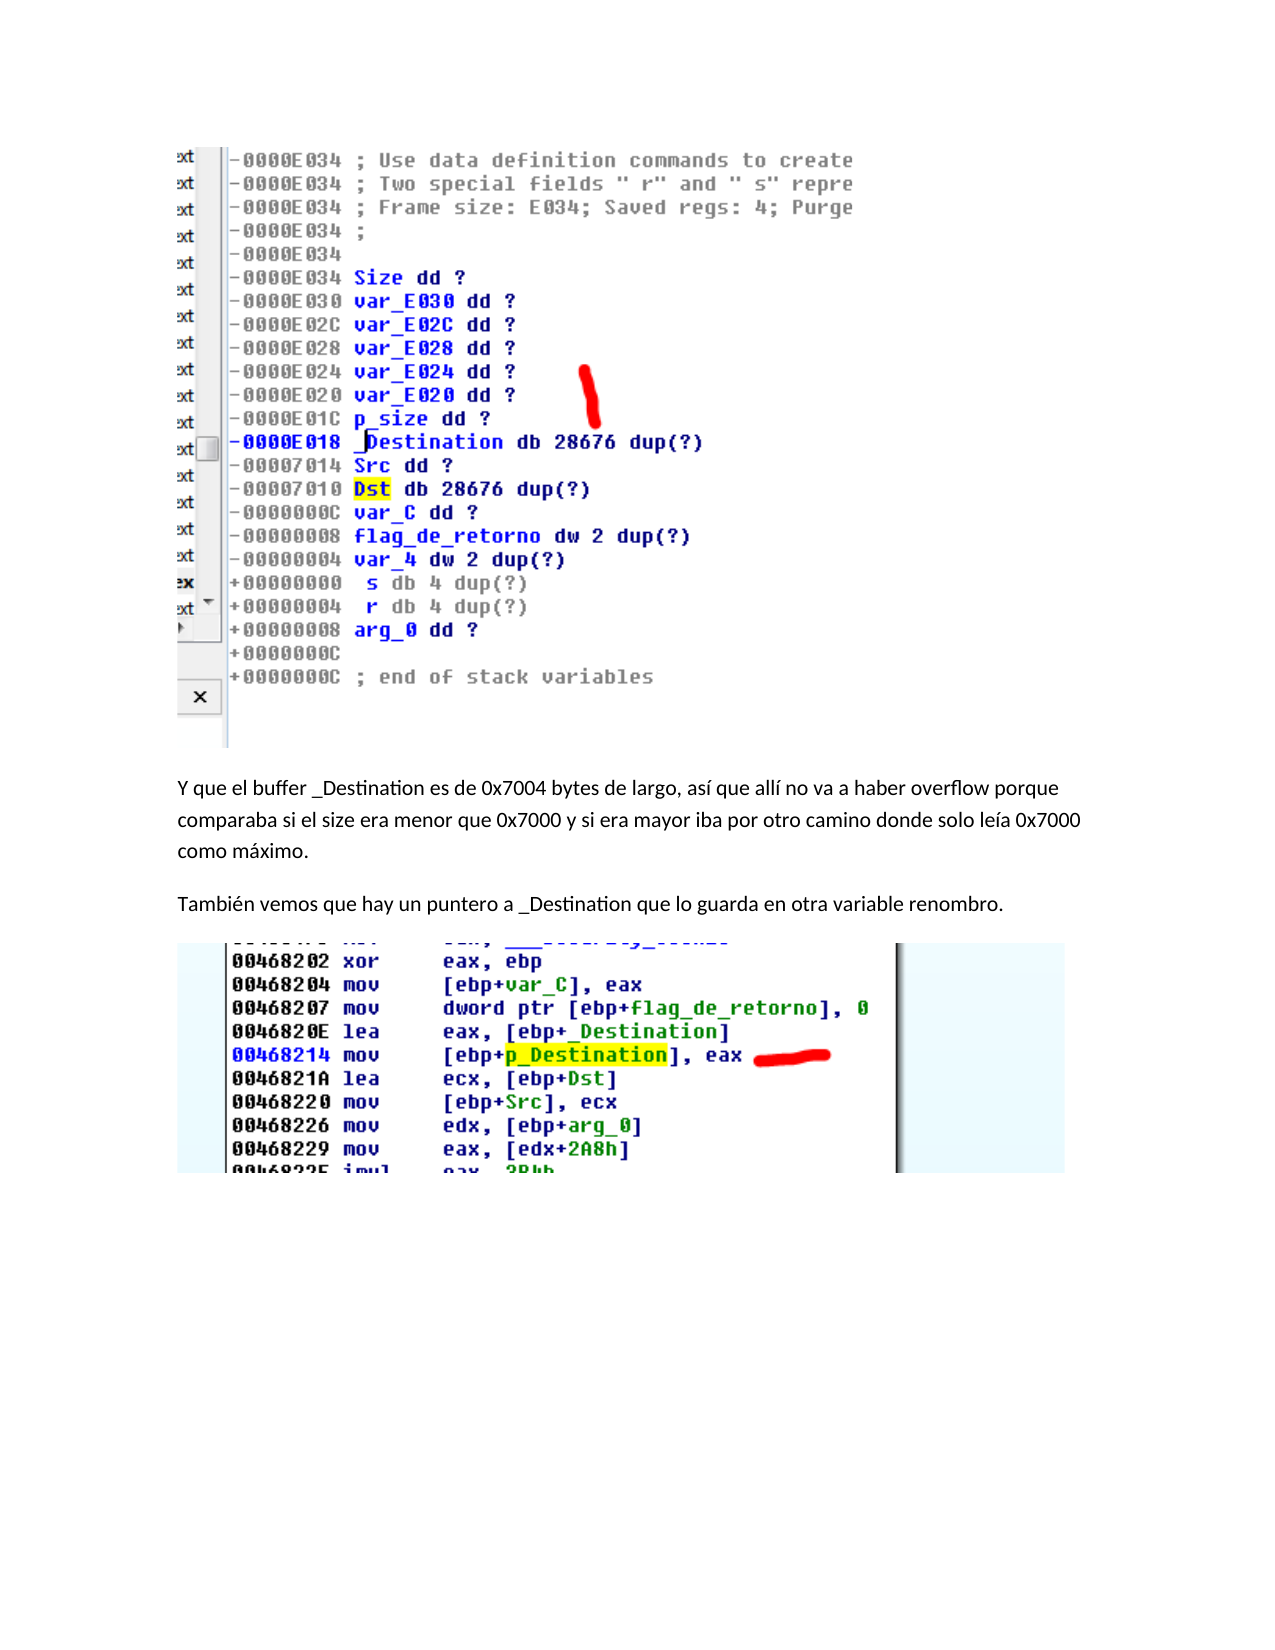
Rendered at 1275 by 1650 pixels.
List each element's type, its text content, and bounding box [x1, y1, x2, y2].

picture [177, 943, 1065, 1173]
text También vemos que hay un puntero a _Destination que lo guarda en otra variable renombro. [177, 891, 1098, 917]
picture [177, 147, 853, 748]
text Y que el buffer _Destination es de 0x7004 bytes de largo, así que allí no va a haber overflow porque comparaba si el size era menor que 0x7000 y si era mayor iba por otro camino donde solo leía 0x7000 como máximo. [177, 774, 1098, 864]
